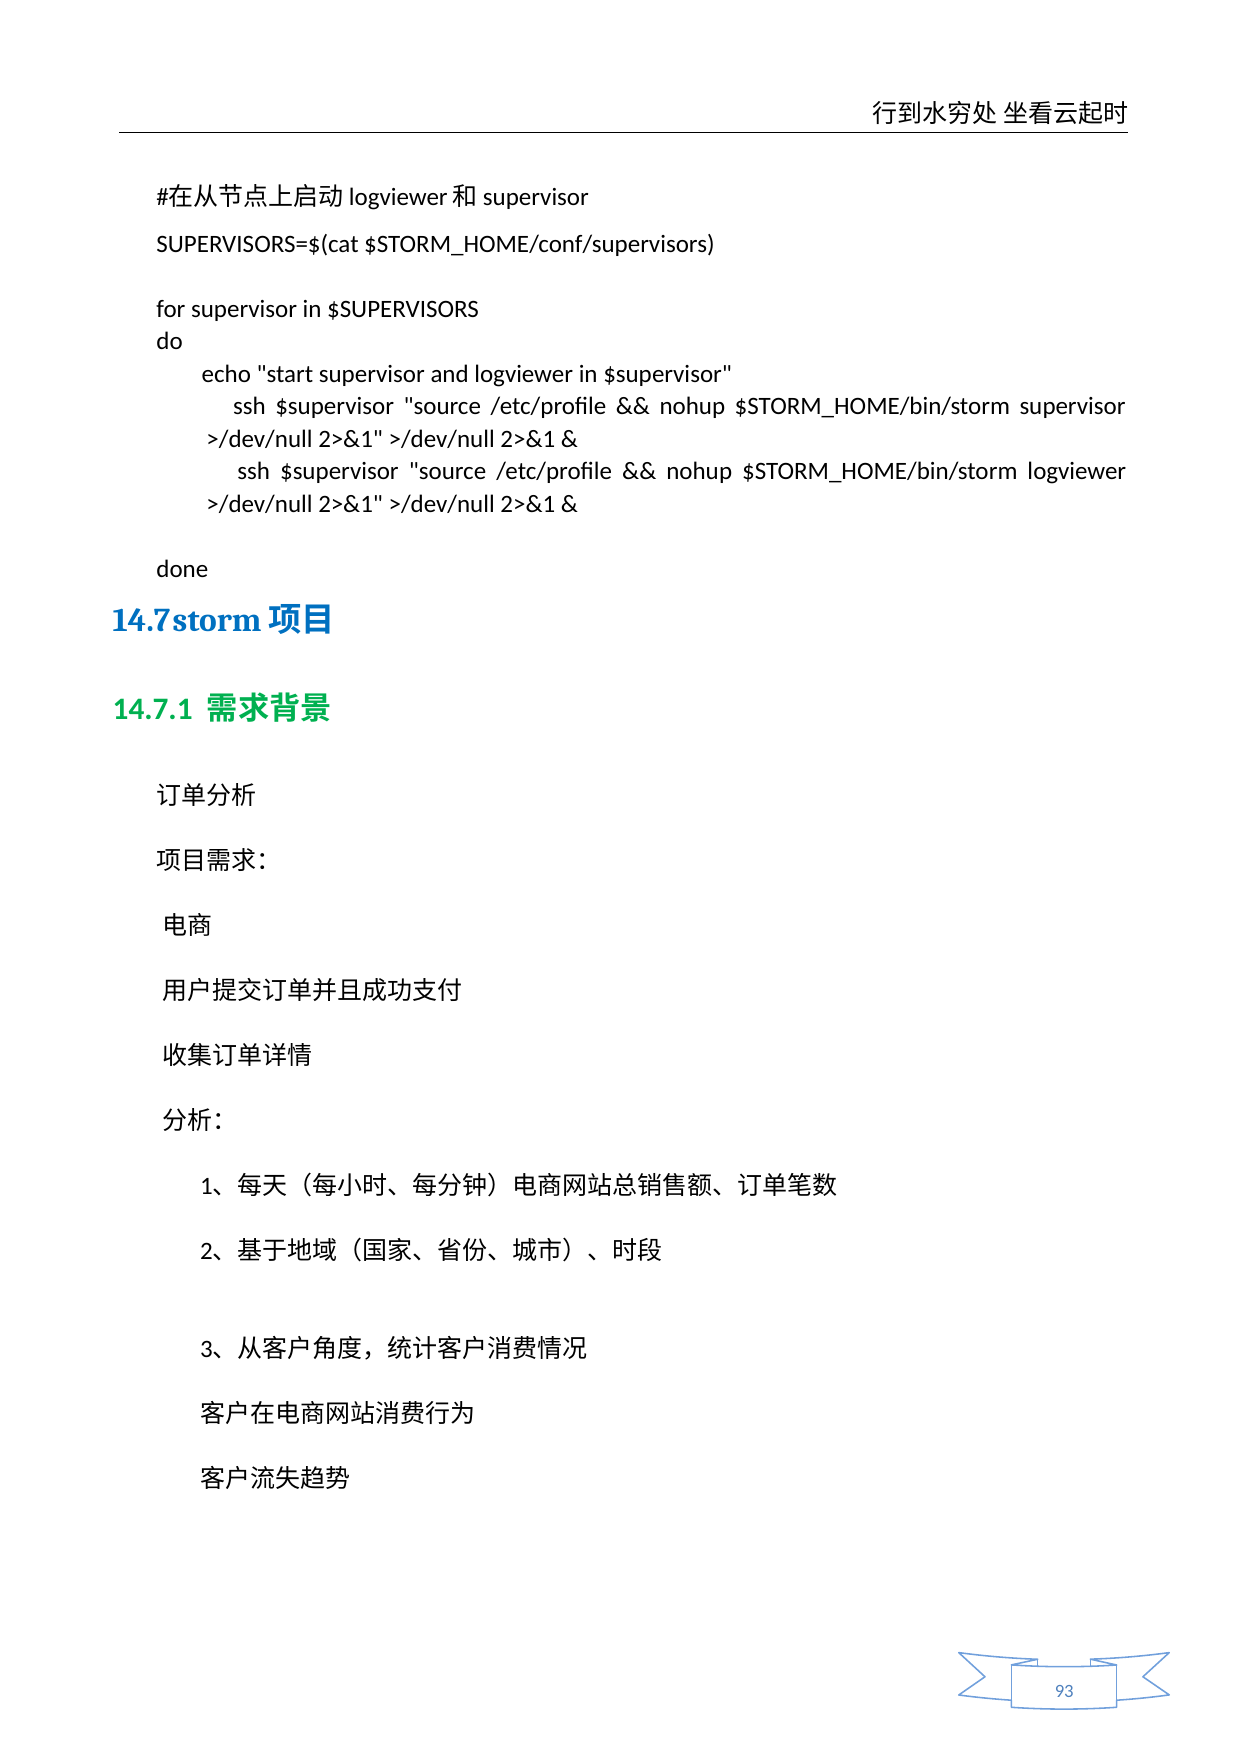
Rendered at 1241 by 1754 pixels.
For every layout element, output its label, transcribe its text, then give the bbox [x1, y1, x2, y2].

text ssh $supervisor "source /etc/profile && nohup $STORM_HOME/bin/storm logviewer >/dev/null 2>&1" >/dev/null 2>&1 & [156, 454, 1128, 519]
text ssh $supervisor "source /etc/profile && nohup $STORM_HOME/bin/storm supervisor >/dev/null 2>&1" >/dev/null 2>&1 & [156, 389, 1128, 454]
text 客户在电商网站消费行为 [156, 1379, 1128, 1444]
text 电商 [156, 891, 1128, 956]
text done [156, 552, 1128, 584]
text #在从节点上启动logviewer和supervisor [156, 162, 1128, 227]
text 订单分析 [156, 761, 1128, 826]
text do [156, 324, 1128, 357]
subtitle storm项目 [112, 584, 1128, 649]
text 客户流失趋势 [156, 1444, 1128, 1509]
text 用户提交订单并且成功支付 [156, 956, 1128, 1021]
subtitle 需求背景 [112, 673, 1128, 738]
text 收集订单详情 [156, 1021, 1128, 1086]
text 2、基于地域（国家、省份、城市）、时段 [156, 1216, 1128, 1281]
text 项目需求： [156, 826, 1128, 891]
text 3、从客户角度，统计客户消费情况 [156, 1314, 1128, 1379]
text 1、每天（每小时、每分钟）电商网站总销售额、订单笔数 [156, 1151, 1128, 1216]
text for supervisor in $SUPERVISORS [156, 292, 1128, 324]
text 分析： [156, 1086, 1128, 1151]
text SUPERVISORS=$(cat $STORM_HOME/conf/supervisors) [156, 227, 1128, 259]
text echo "start supervisor and logviewer in $supervisor" [156, 357, 1128, 389]
